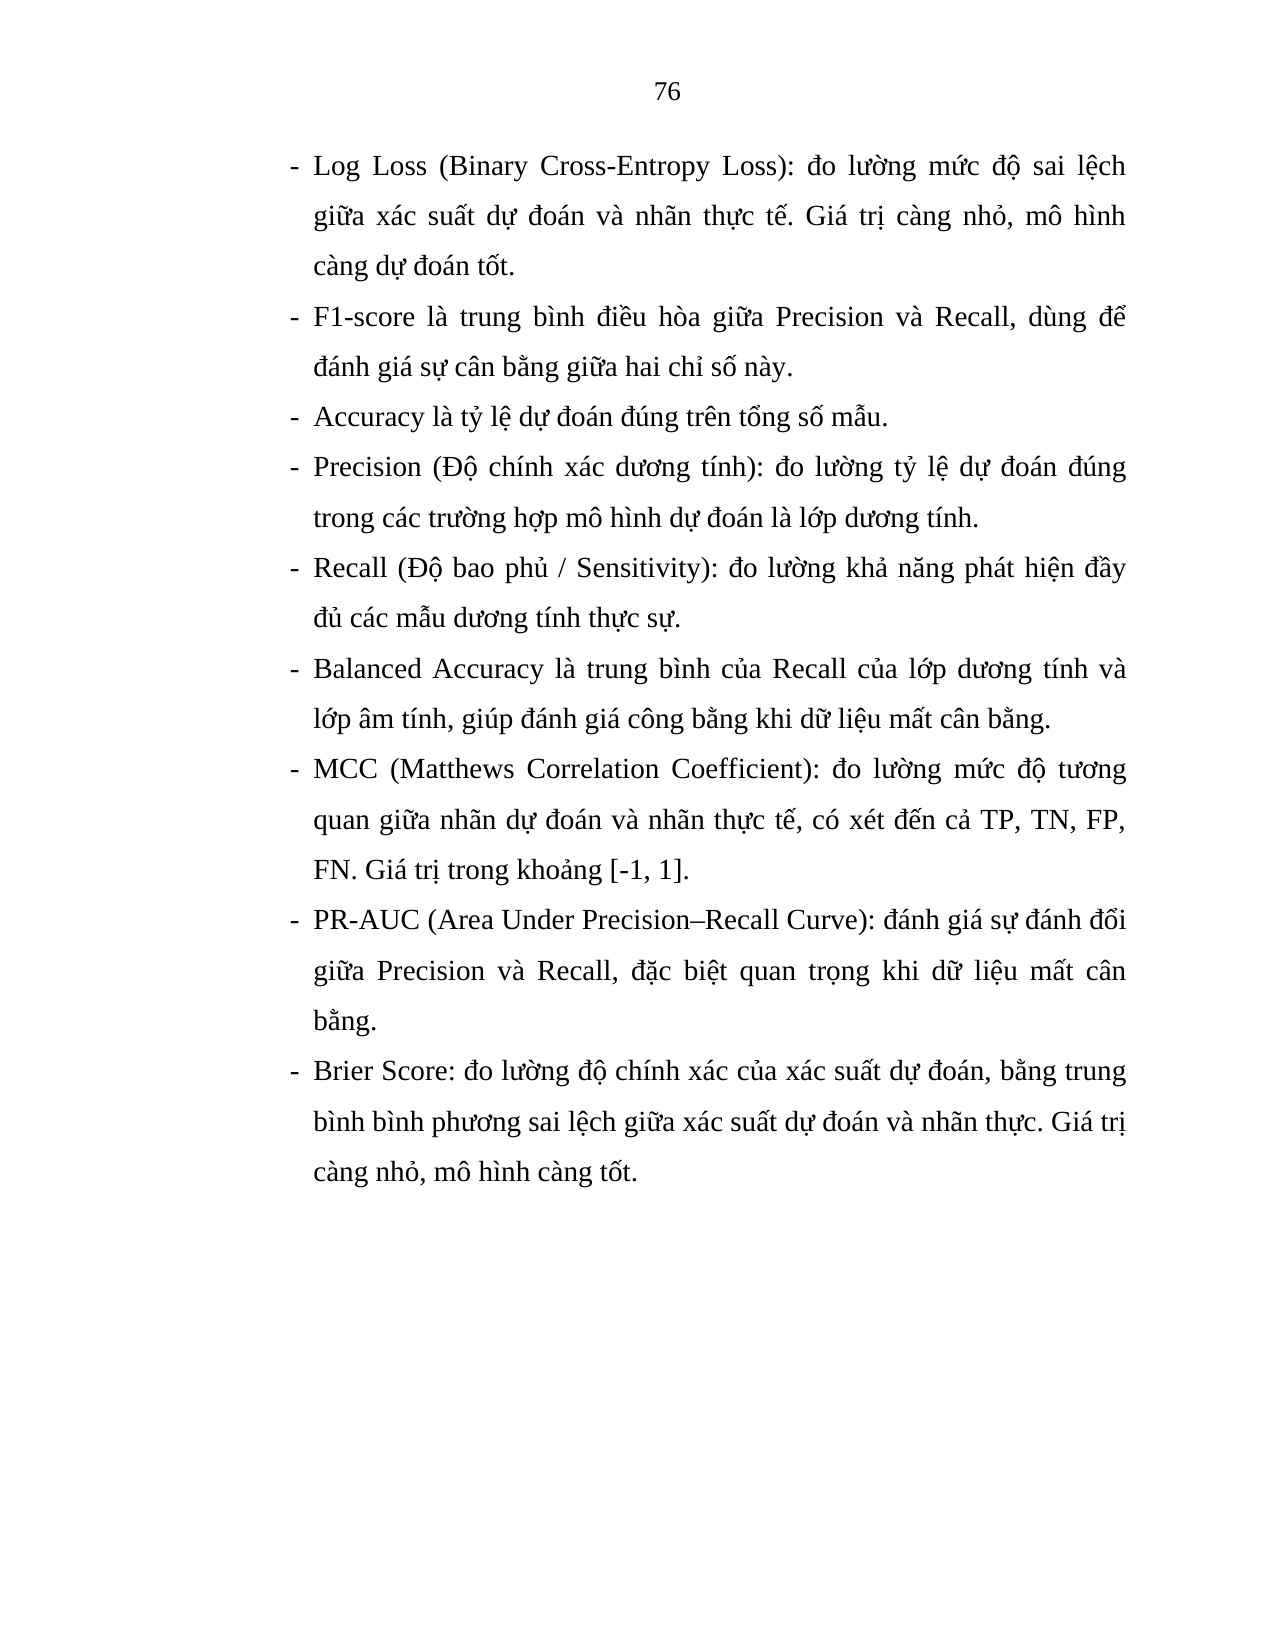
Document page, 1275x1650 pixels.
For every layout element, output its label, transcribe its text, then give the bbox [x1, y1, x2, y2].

list Accuracy là tỷ lệ dự đoán đúng trên tổng số mẫu. [289, 399, 1127, 433]
list Brier Score: đo lường độ chính xác của xác suất dự đoán, bằng trung bình bình phương sai lệch giữa xác suất dự đoán và nhãn thực. Giá trị càng nhỏ, mô hình càng tốt. [289, 1053, 1127, 1187]
list Log Loss (Binary Cross-Entropy Loss): đo lường mức độ sai lệch giữa xác suất dự đoán và nhãn thực tế. Giá trị càng nhỏ, mô hình càng dự đoán tốt. [289, 148, 1127, 282]
list Precision (Độ chính xác dương tính): đo lường tỷ lệ dự đoán đúng trong các trường hợp mô hình dự đoán là lớp dương tính. [289, 449, 1127, 533]
list F1-score là trung bình điều hòa giữa Precision và Recall, dùng để đánh giá sự cân bằng giữa hai chỉ số này. [289, 299, 1127, 382]
list MCC (Matthews Correlation Coefficient): đo lường mức độ tương quan giữa nhãn dự đoán và nhãn thực tế, có xét đến cả TP, TN, FP, FN. Giá trị trong khoảng [-1, 1]. [289, 751, 1127, 886]
list Balanced Accuracy là trung bình của Recall của lớp dương tính và lớp âm tính, giúp đánh giá công bằng khi dữ liệu mất cân bằng. [289, 651, 1127, 735]
list PR-AUC (Area Under Precision–Recall Curve): đánh giá sự đánh đổi giữa Precision và Recall, đặc biệt quan trọng khi dữ liệu mất cân bằng. [289, 902, 1127, 1037]
list Recall (Độ bao phủ / Sensitivity): đo lường khả năng phát hiện đầy đủ các mẫu dương tính thực sự. [289, 550, 1127, 634]
